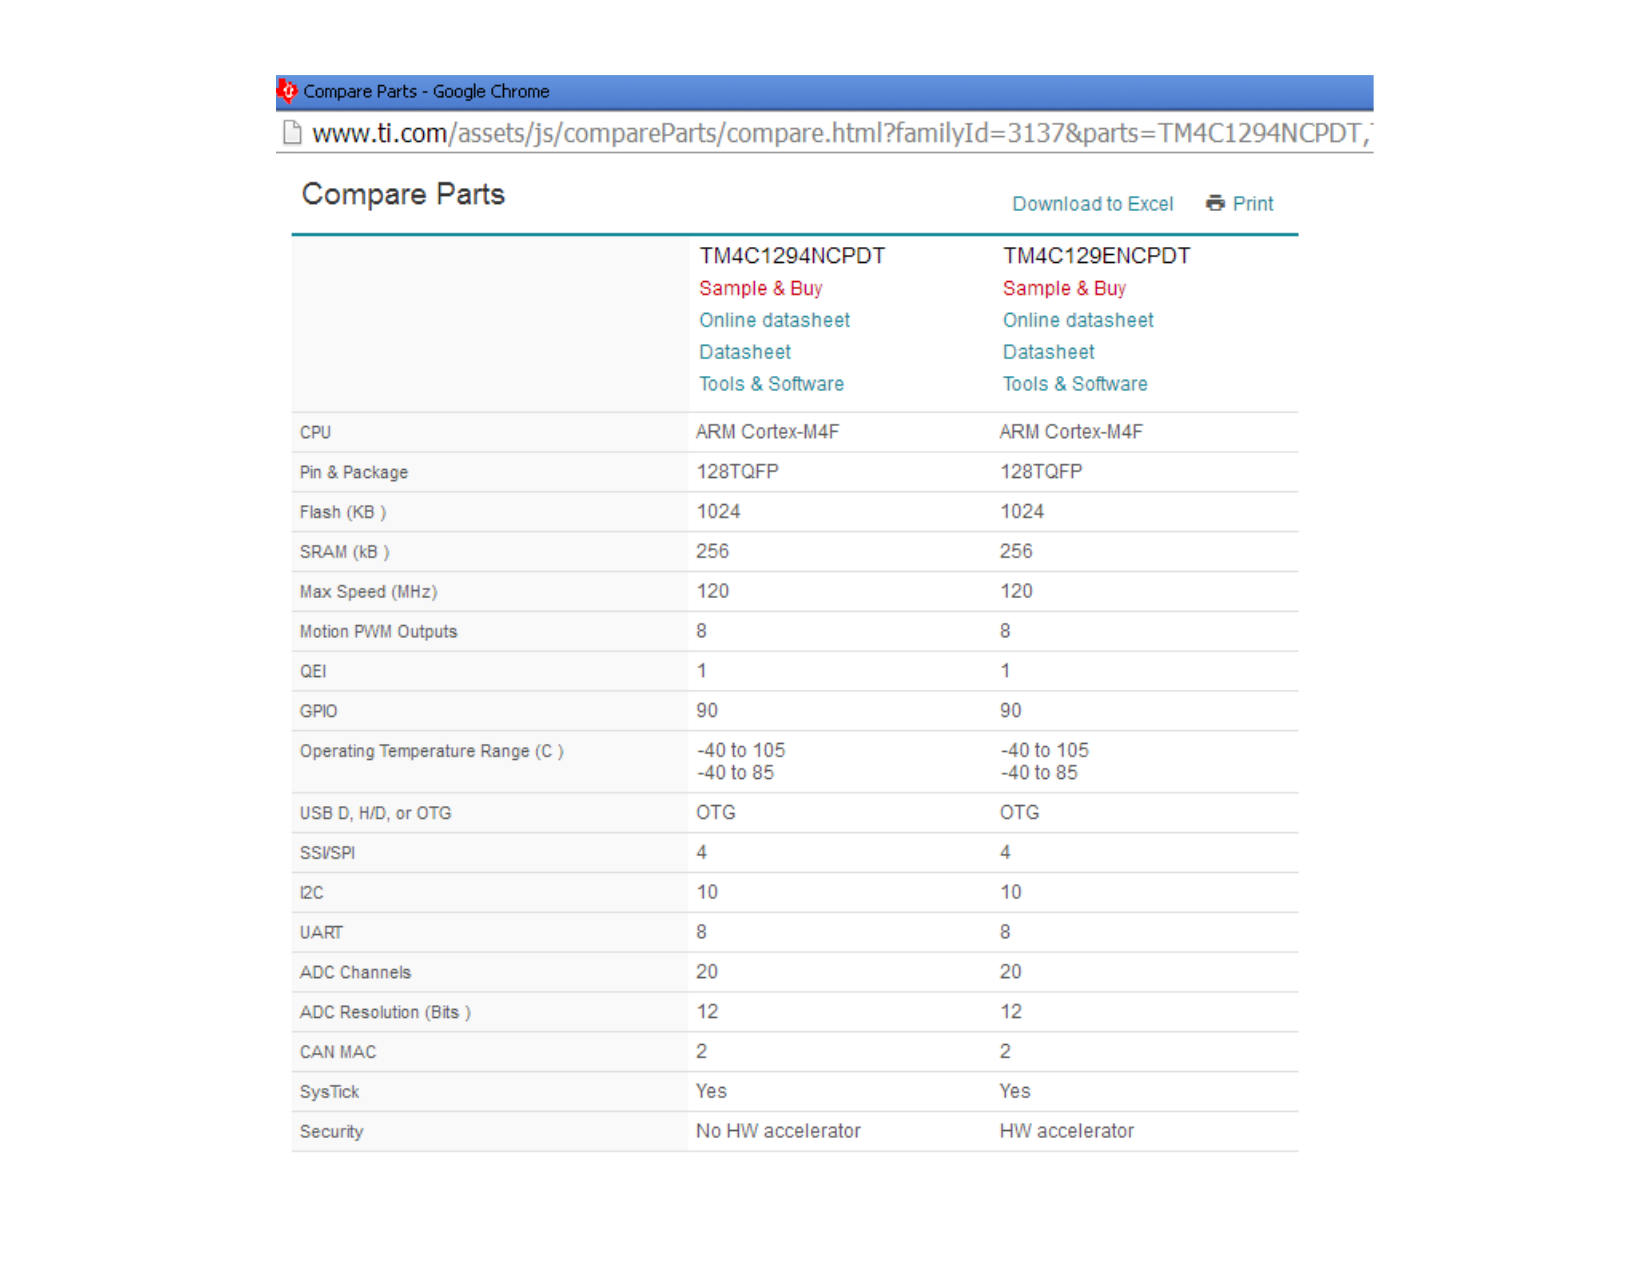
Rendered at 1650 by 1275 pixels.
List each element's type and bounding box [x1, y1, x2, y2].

picture [276, 75, 1374, 1200]
